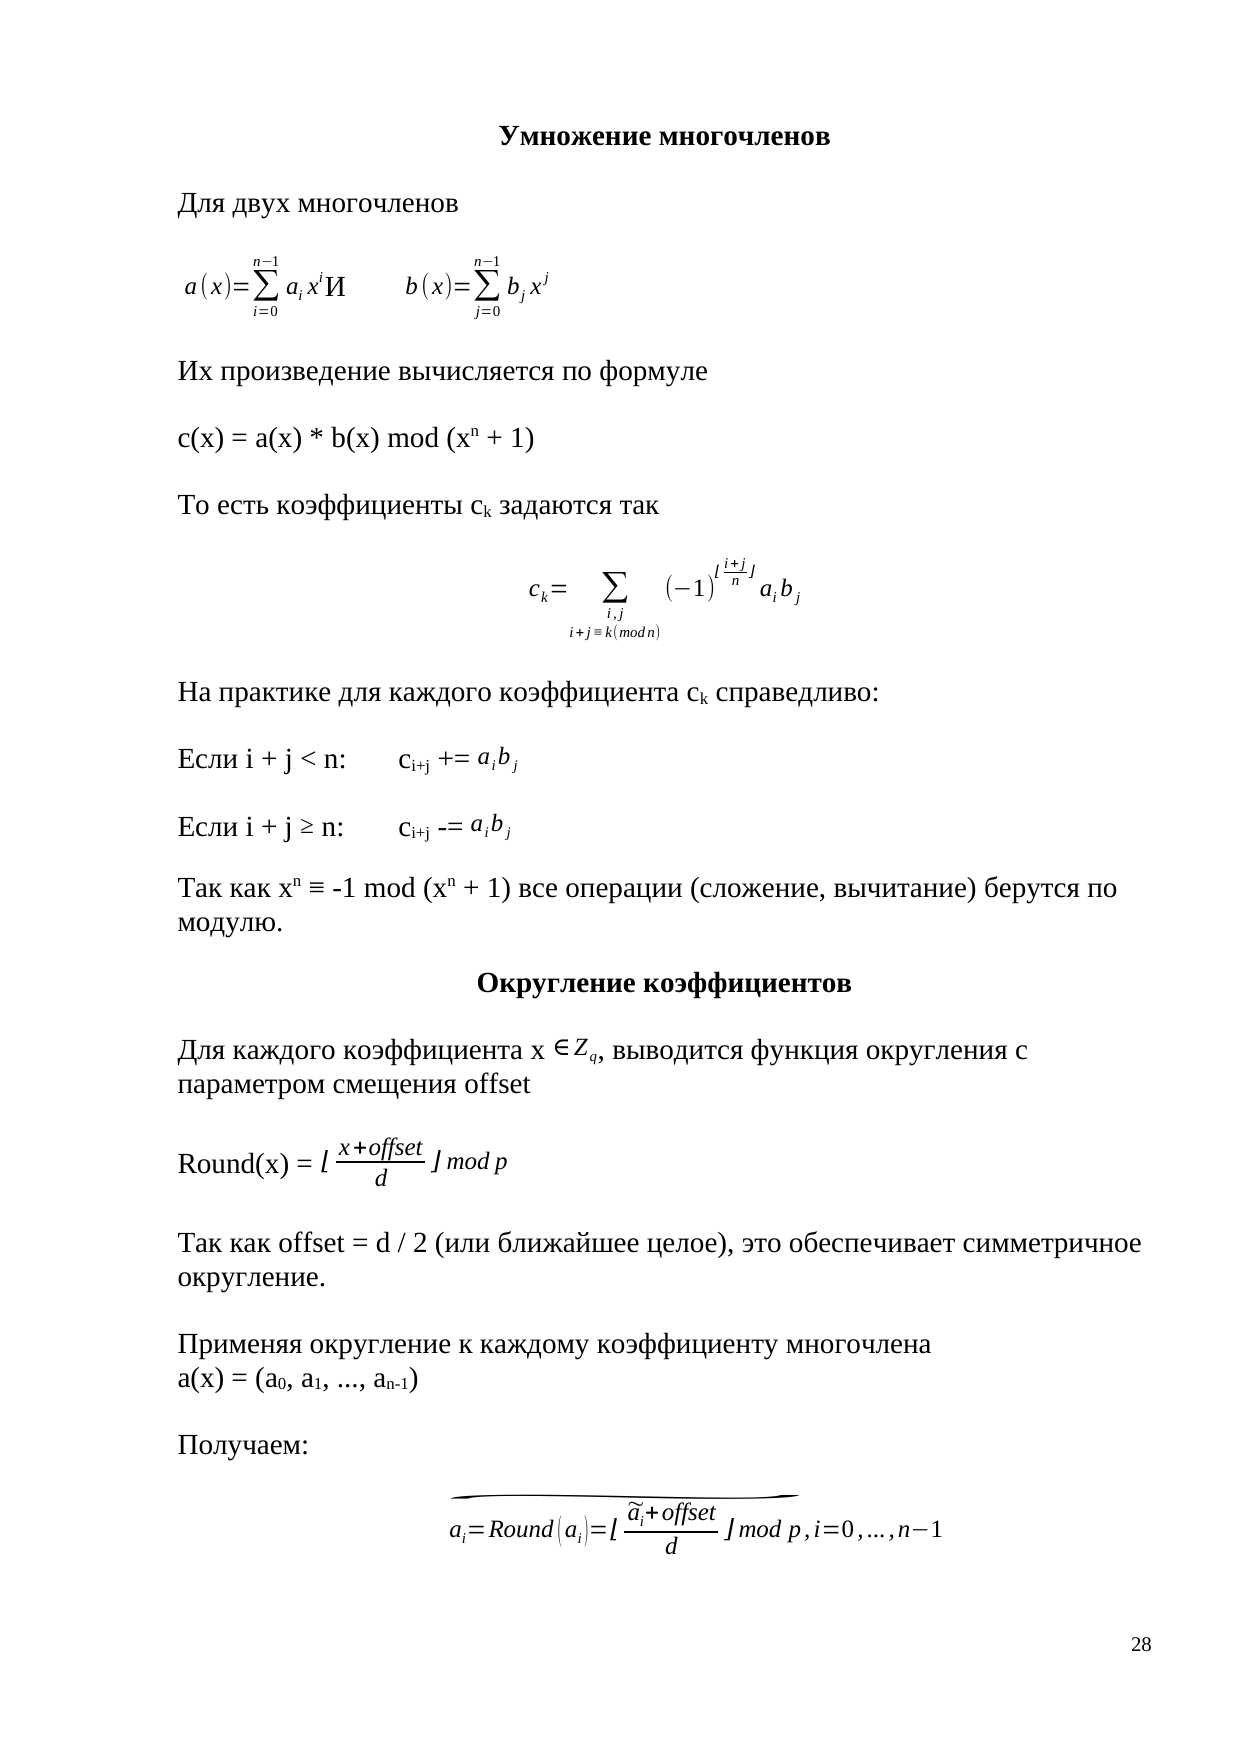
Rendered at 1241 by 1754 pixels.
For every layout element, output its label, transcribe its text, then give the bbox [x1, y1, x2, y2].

text Для каждого коэффициента x , выводится функция округления с параметром смещения offset [177, 1032, 1152, 1099]
text Получаем: [177, 1427, 1152, 1460]
text Round(x) = [177, 1133, 1152, 1192]
text Так как offset = d / 2 (или ближайшее целое), это обеспечивает симметричное округление. [177, 1226, 1152, 1293]
text На практике для каждого коэффициента сk справедливо: [177, 674, 1152, 708]
text И [177, 252, 1152, 319]
text c(x) = a(x) * b(x) mod (xn + 1) [177, 420, 1152, 454]
text То есть коэффициенты ck задаются так [177, 487, 1152, 521]
text Умножение многочленов [177, 118, 1152, 152]
text Если i + j n: ci+j -= [177, 809, 1152, 842]
text Применяя округление к каждому коэффициенту многочлена a(x) = (a0, a1, ..., an-1) [177, 1326, 1152, 1393]
text Округление коэффициентов [177, 965, 1152, 999]
text Их произведение вычисляется по формуле [177, 353, 1152, 387]
text Для двух многочленов [177, 185, 1152, 219]
text Если i + j < n: ci+j += [177, 708, 1152, 775]
text Так как xn ≡ -1 mod (xn + 1) все операции (сложение, вычитание) берутся по модулю. [177, 870, 1152, 937]
